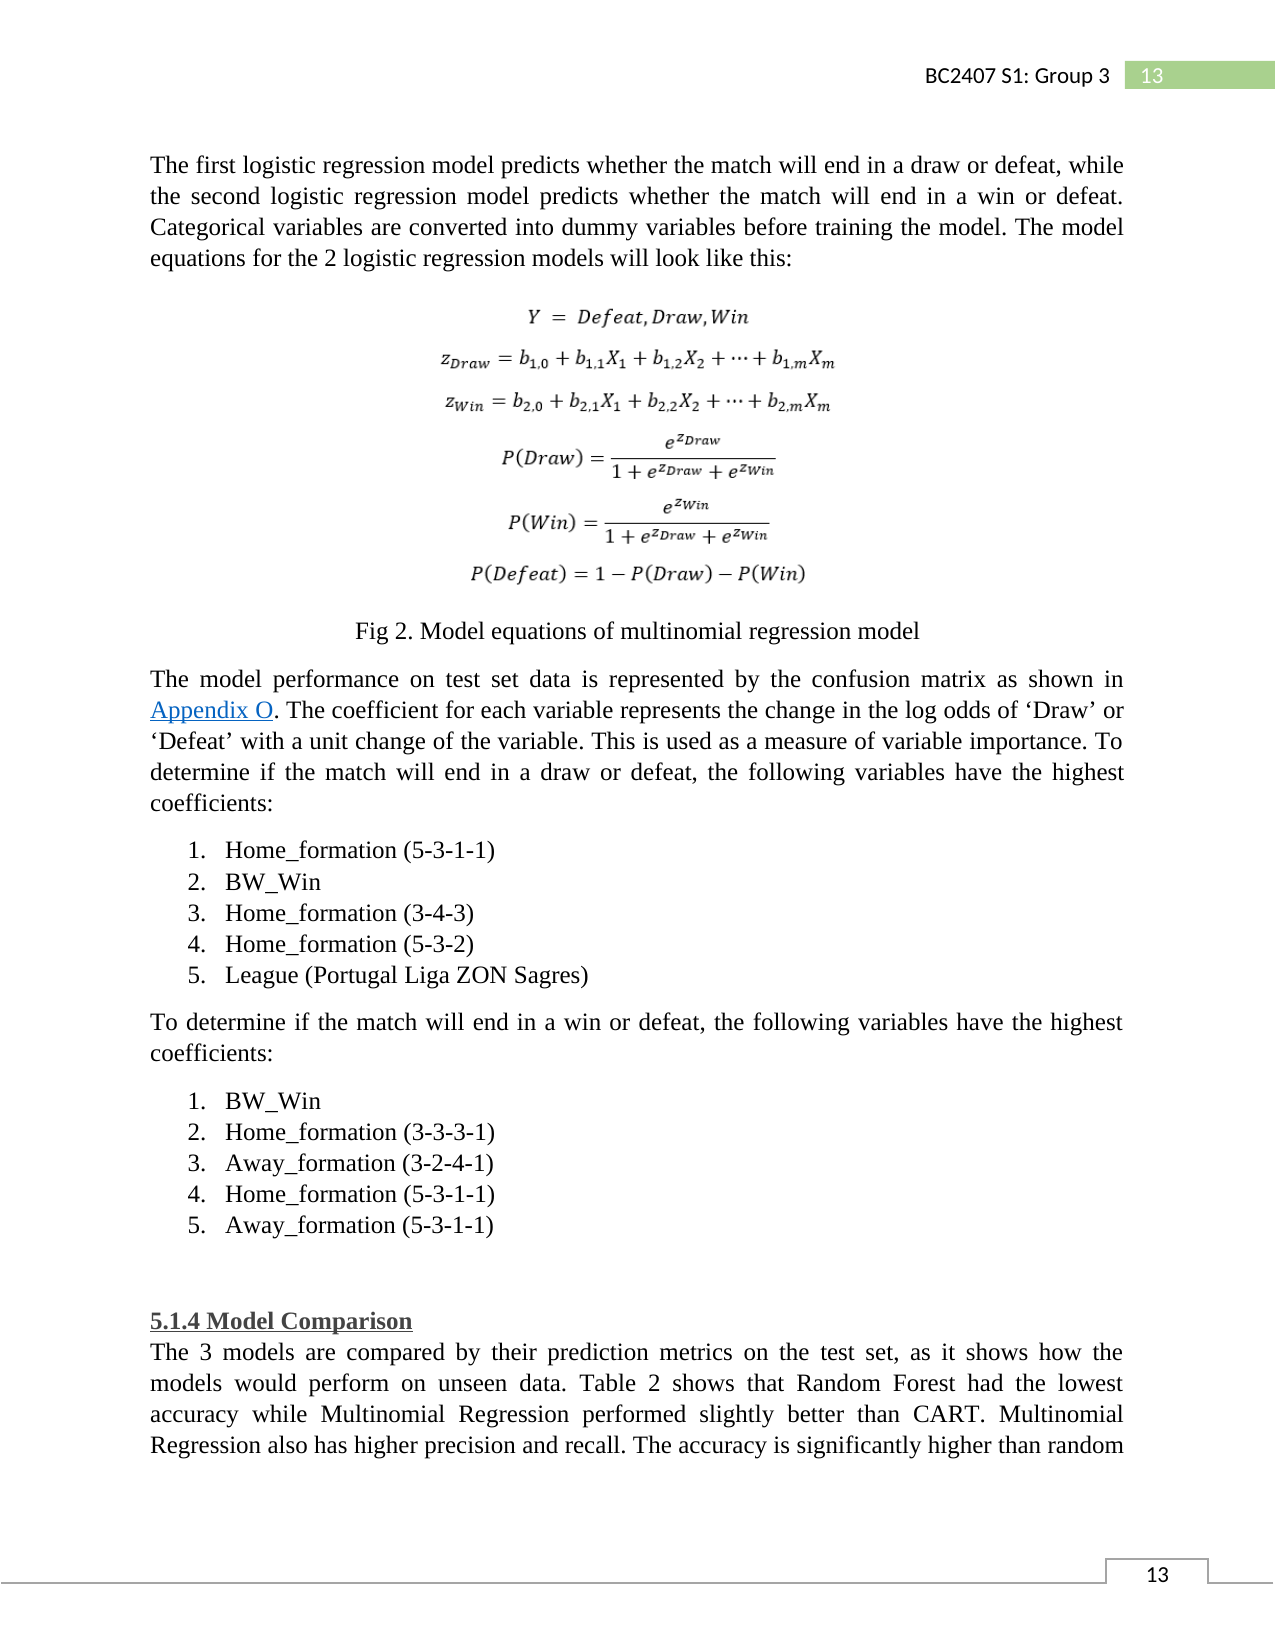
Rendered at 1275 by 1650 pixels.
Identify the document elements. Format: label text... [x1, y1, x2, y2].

list BW_Win [187, 1086, 1125, 1115]
subtitle 5.1.4 Model Comparison [150, 1306, 1125, 1334]
list Home_formation (3-4-3) [187, 898, 1125, 926]
list Home_formation (5-3-1-1) [187, 1179, 1125, 1208]
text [150, 150, 1125, 272]
list Away_formation (5-3-1-1) [187, 1210, 1125, 1239]
list Home_formation (3-3-3-1) [187, 1117, 1125, 1146]
text The model performance on test set data is represented by the confusion matrix as shown in Appendix O. The coefficient for each variable represents the change in the log odds of ‘Draw’ or ‘Defeat’ with a unit change of the variable. This is used as a measure of variable importance. To determine if the match will end in a draw or defeat, the following variables have the highest coefficients: [150, 664, 1125, 817]
list Home_formation (5-3-1-1) [187, 836, 1125, 864]
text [150, 1337, 1125, 1459]
list BW_Win [187, 867, 1125, 895]
text Fig 2. Model equations of multinomial regression model [150, 616, 1125, 645]
text To determine if the match will end in a win or defeat, the following variables have the highest coefficients: [150, 1007, 1125, 1067]
list League (Portugal Liga ZON Sagres) [187, 960, 1125, 988]
list Home_formation (5-3-2) [187, 929, 1125, 957]
picture [421, 290, 854, 597]
list Away_formation (3-2-4-1) [187, 1148, 1125, 1177]
